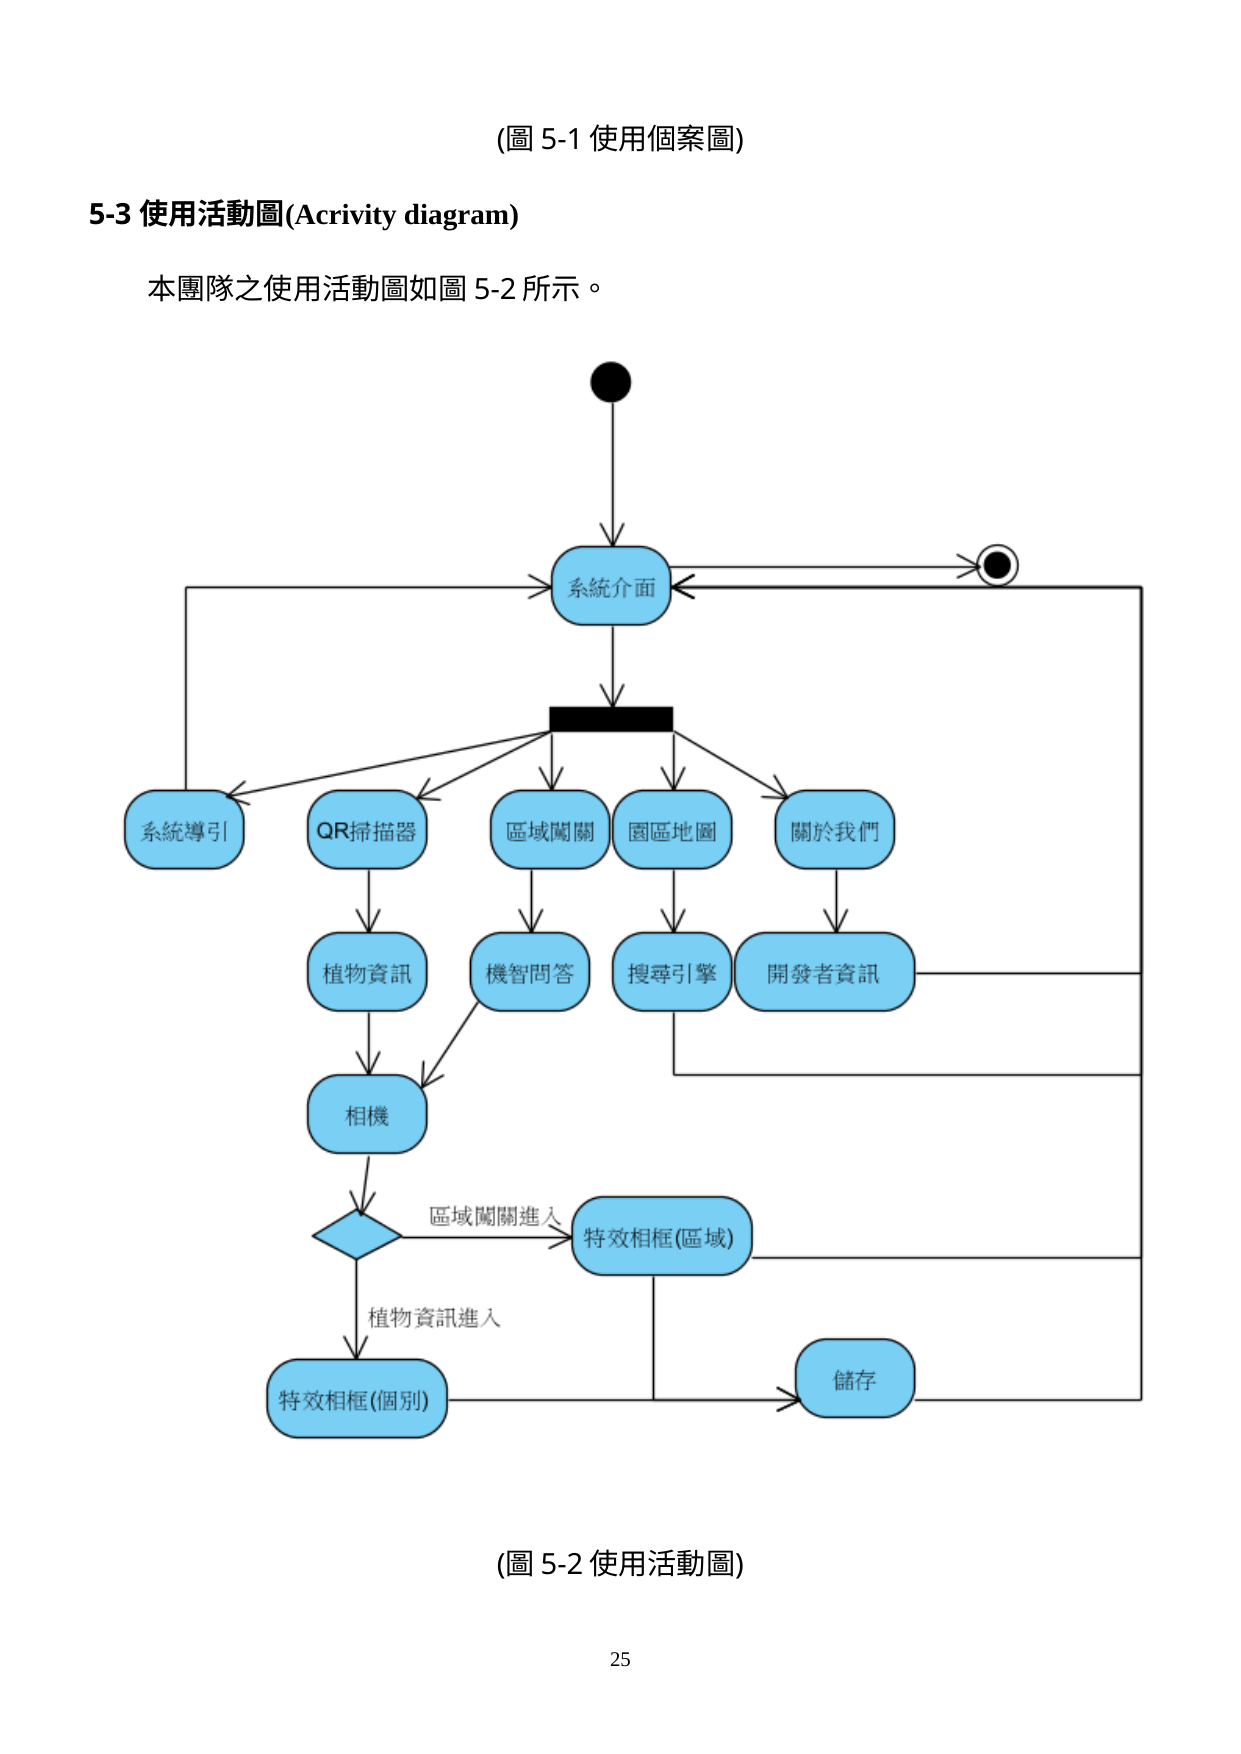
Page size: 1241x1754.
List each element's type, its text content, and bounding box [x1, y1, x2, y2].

picture [90, 343, 1180, 1459]
text 本團隊之使用活動圖如圖5-2所示。 [89, 249, 1152, 324]
text (圖5-1使用個案圖) [89, 99, 1152, 174]
text (圖5-2使用活動圖) [89, 1524, 1152, 1599]
text 5-3 使用活動圖(Acrivity diagram) [89, 174, 1152, 249]
